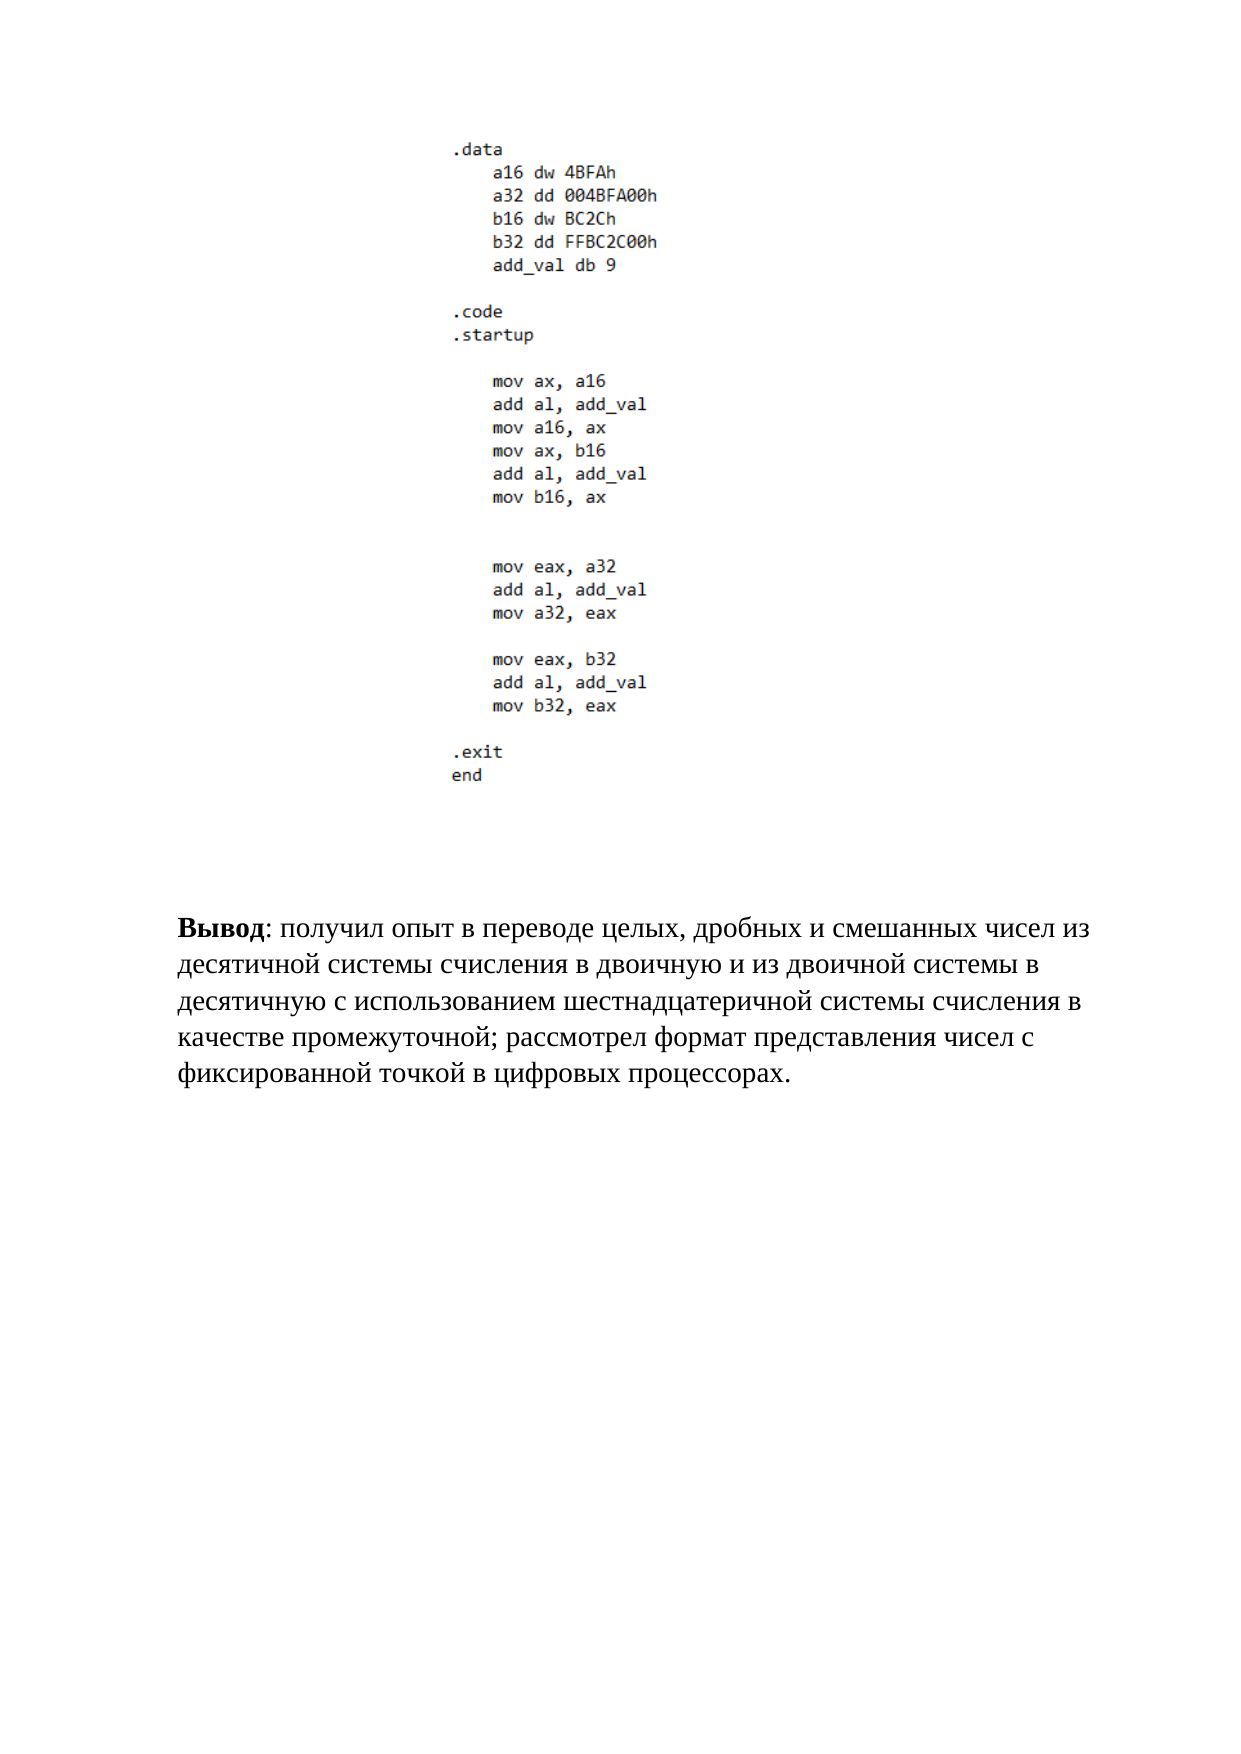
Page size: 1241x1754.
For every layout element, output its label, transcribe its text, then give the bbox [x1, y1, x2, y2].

picture [449, 118, 727, 821]
text Вывод: получил опыт в переводе целых, дробных и смешанных чисел из десятичной системы счисления в двоичную и из двоичной системы в десятичную с использованием шестнадцатеричной системы счисления в качестве промежуточной; рассмотрел формат представления чисел с фиксированной точкой в цифровых процессорах. [177, 910, 1152, 1088]
